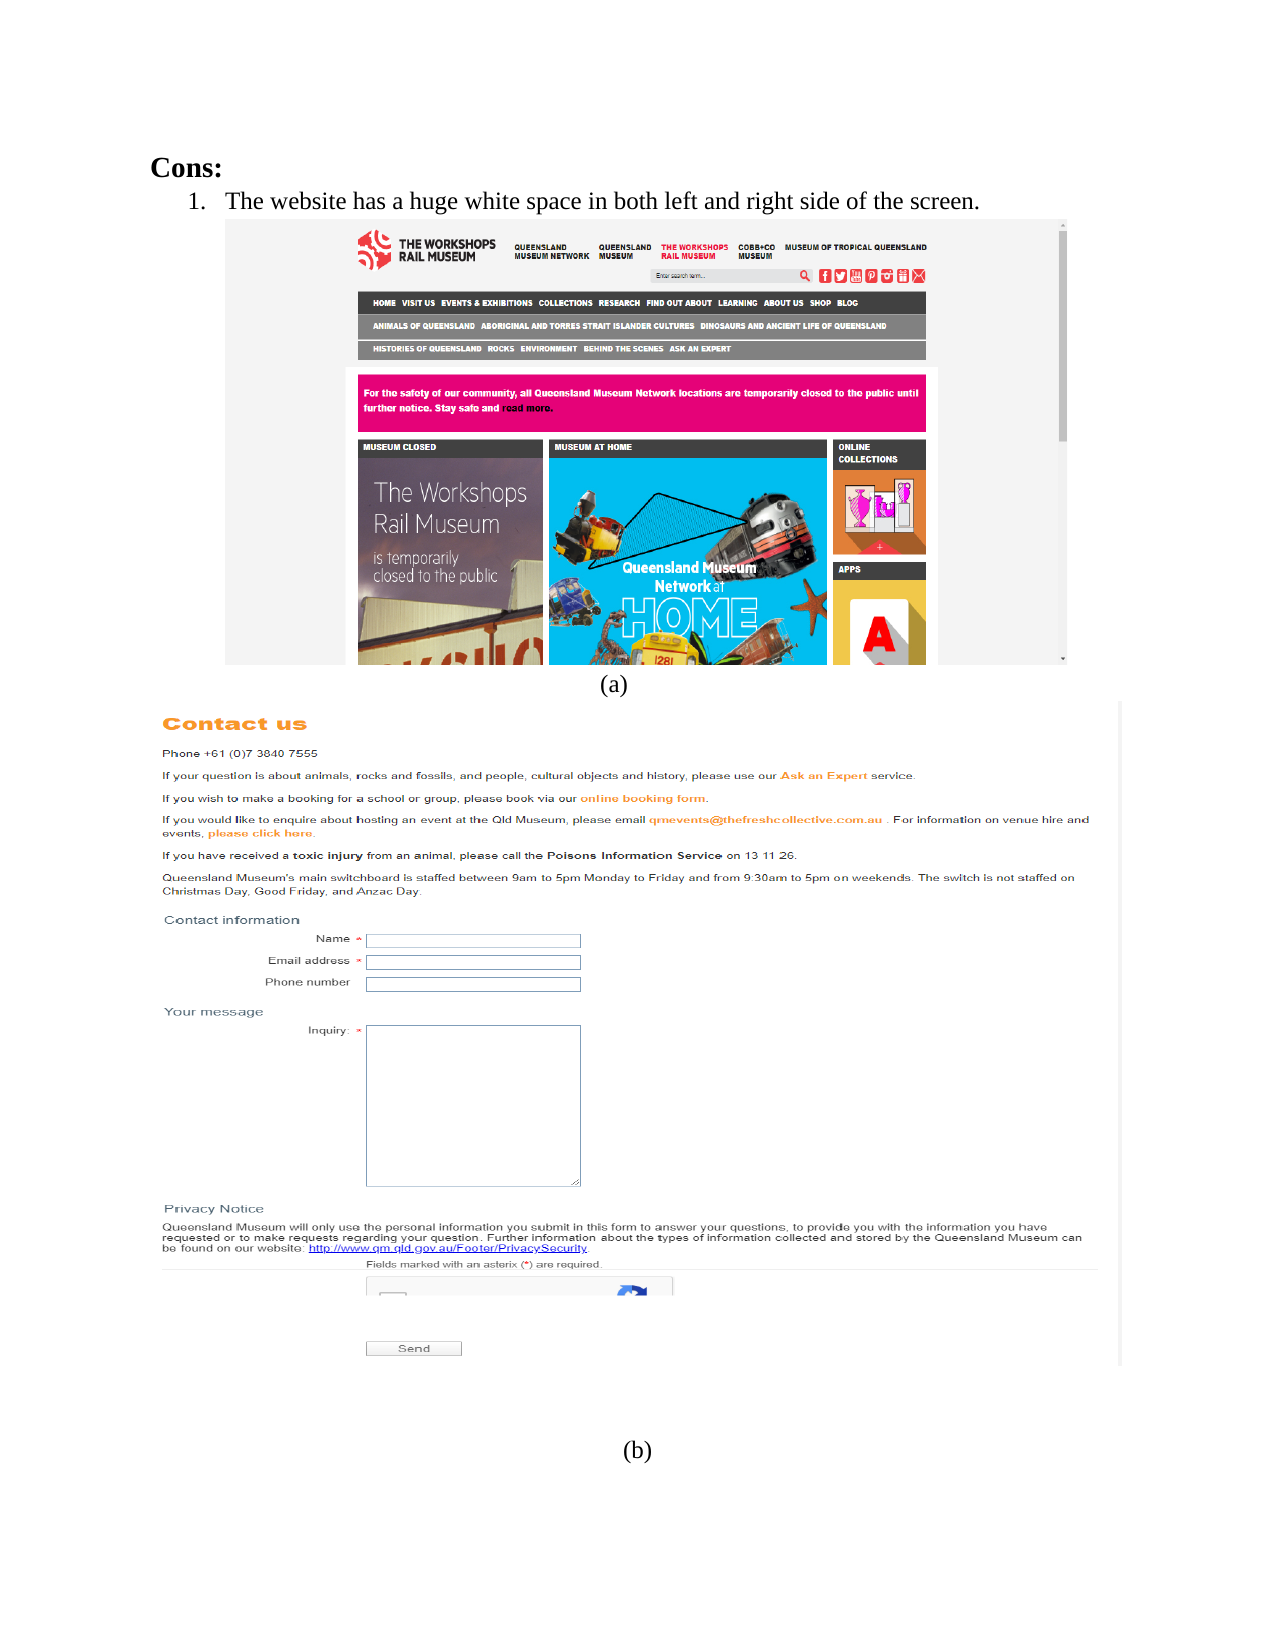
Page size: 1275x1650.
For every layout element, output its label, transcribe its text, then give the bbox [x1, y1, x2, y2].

picture [704, 494, 817, 584]
picture [680, 584, 694, 591]
picture [650, 565, 663, 572]
picture [699, 580, 709, 591]
picture [623, 598, 634, 612]
picture [554, 491, 625, 565]
list The website has a huge white space in both left and right side of the screen. [187, 186, 1125, 215]
picture [716, 619, 792, 665]
picture [225, 219, 1068, 665]
picture [656, 581, 663, 591]
subtitle Cons: [150, 150, 1125, 183]
picture [625, 563, 639, 572]
picture [591, 598, 707, 665]
picture [150, 701, 1122, 1366]
text (b) [150, 1436, 1125, 1464]
picture [623, 623, 634, 637]
picture [666, 562, 673, 572]
picture [692, 562, 698, 572]
list (a) [225, 669, 1125, 697]
